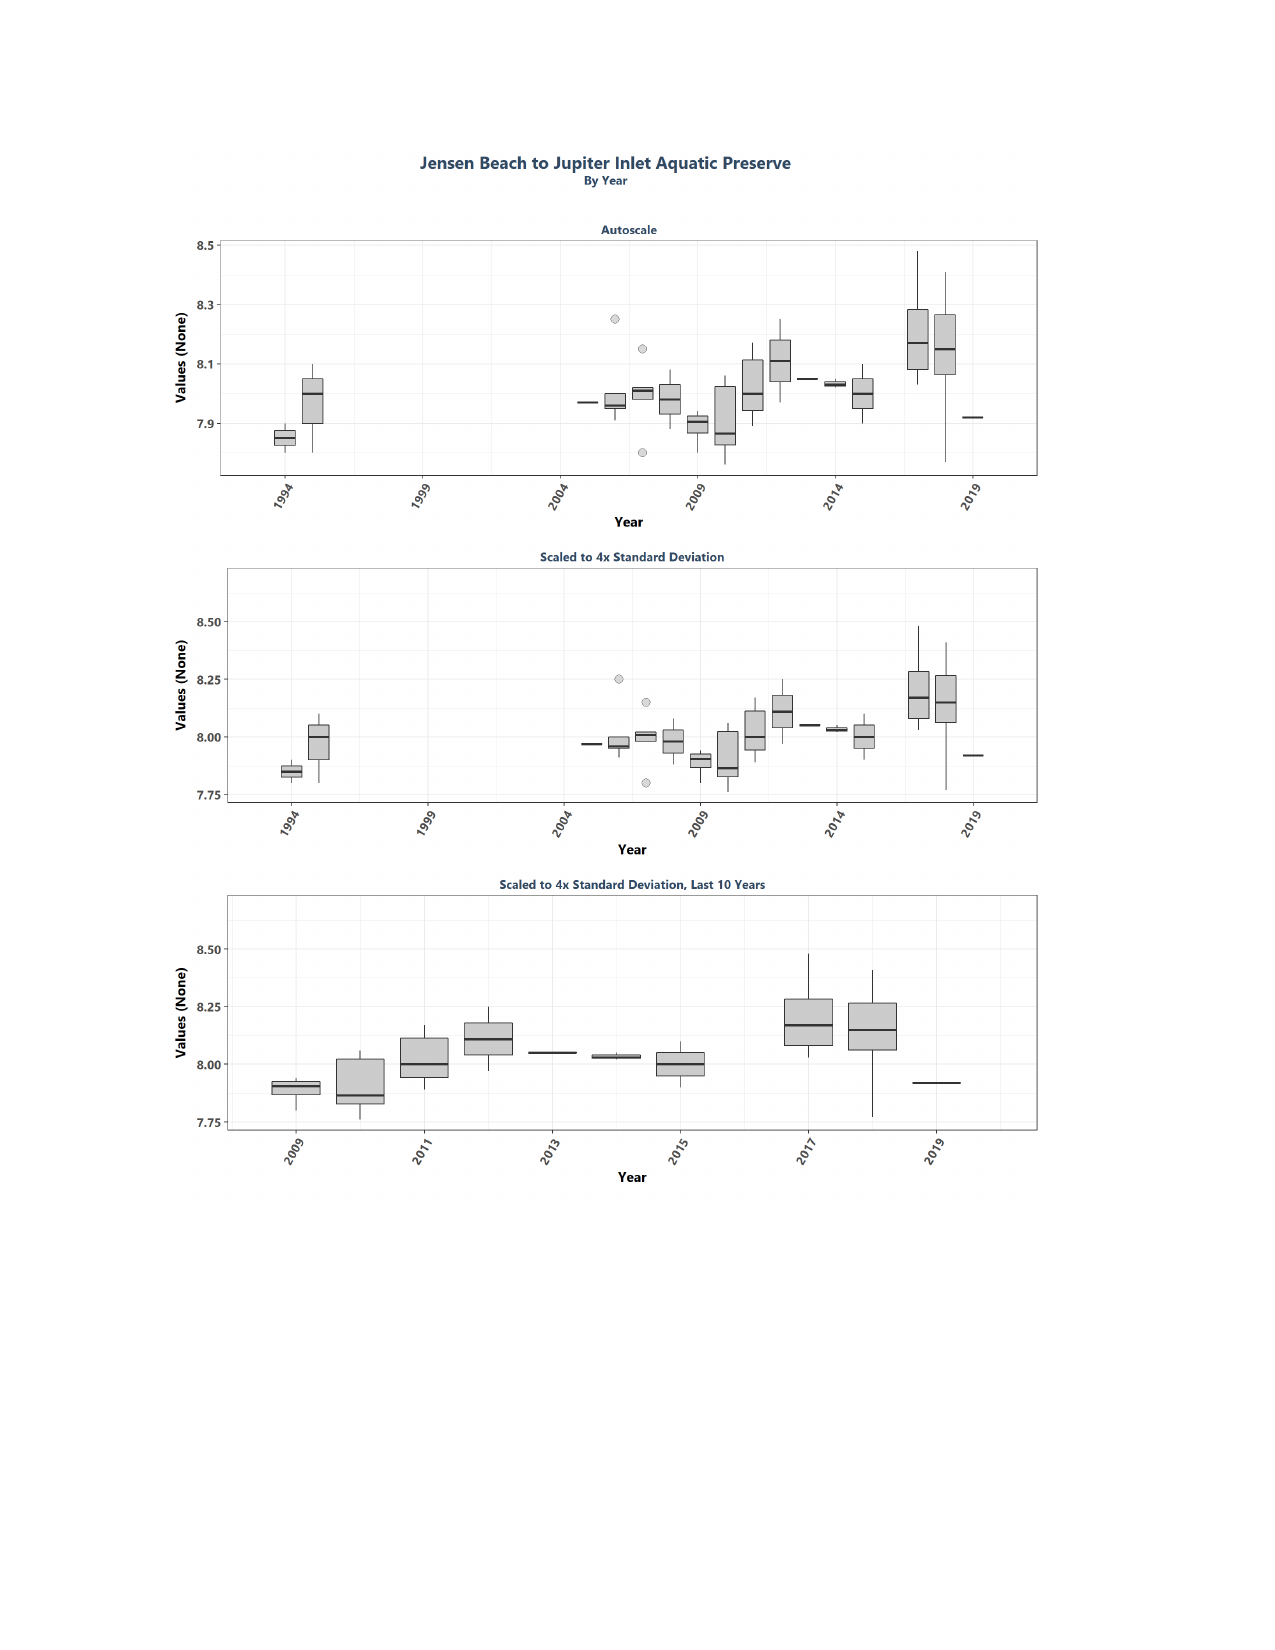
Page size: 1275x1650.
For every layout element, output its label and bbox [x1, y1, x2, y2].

picture [168, 150, 1044, 1200]
